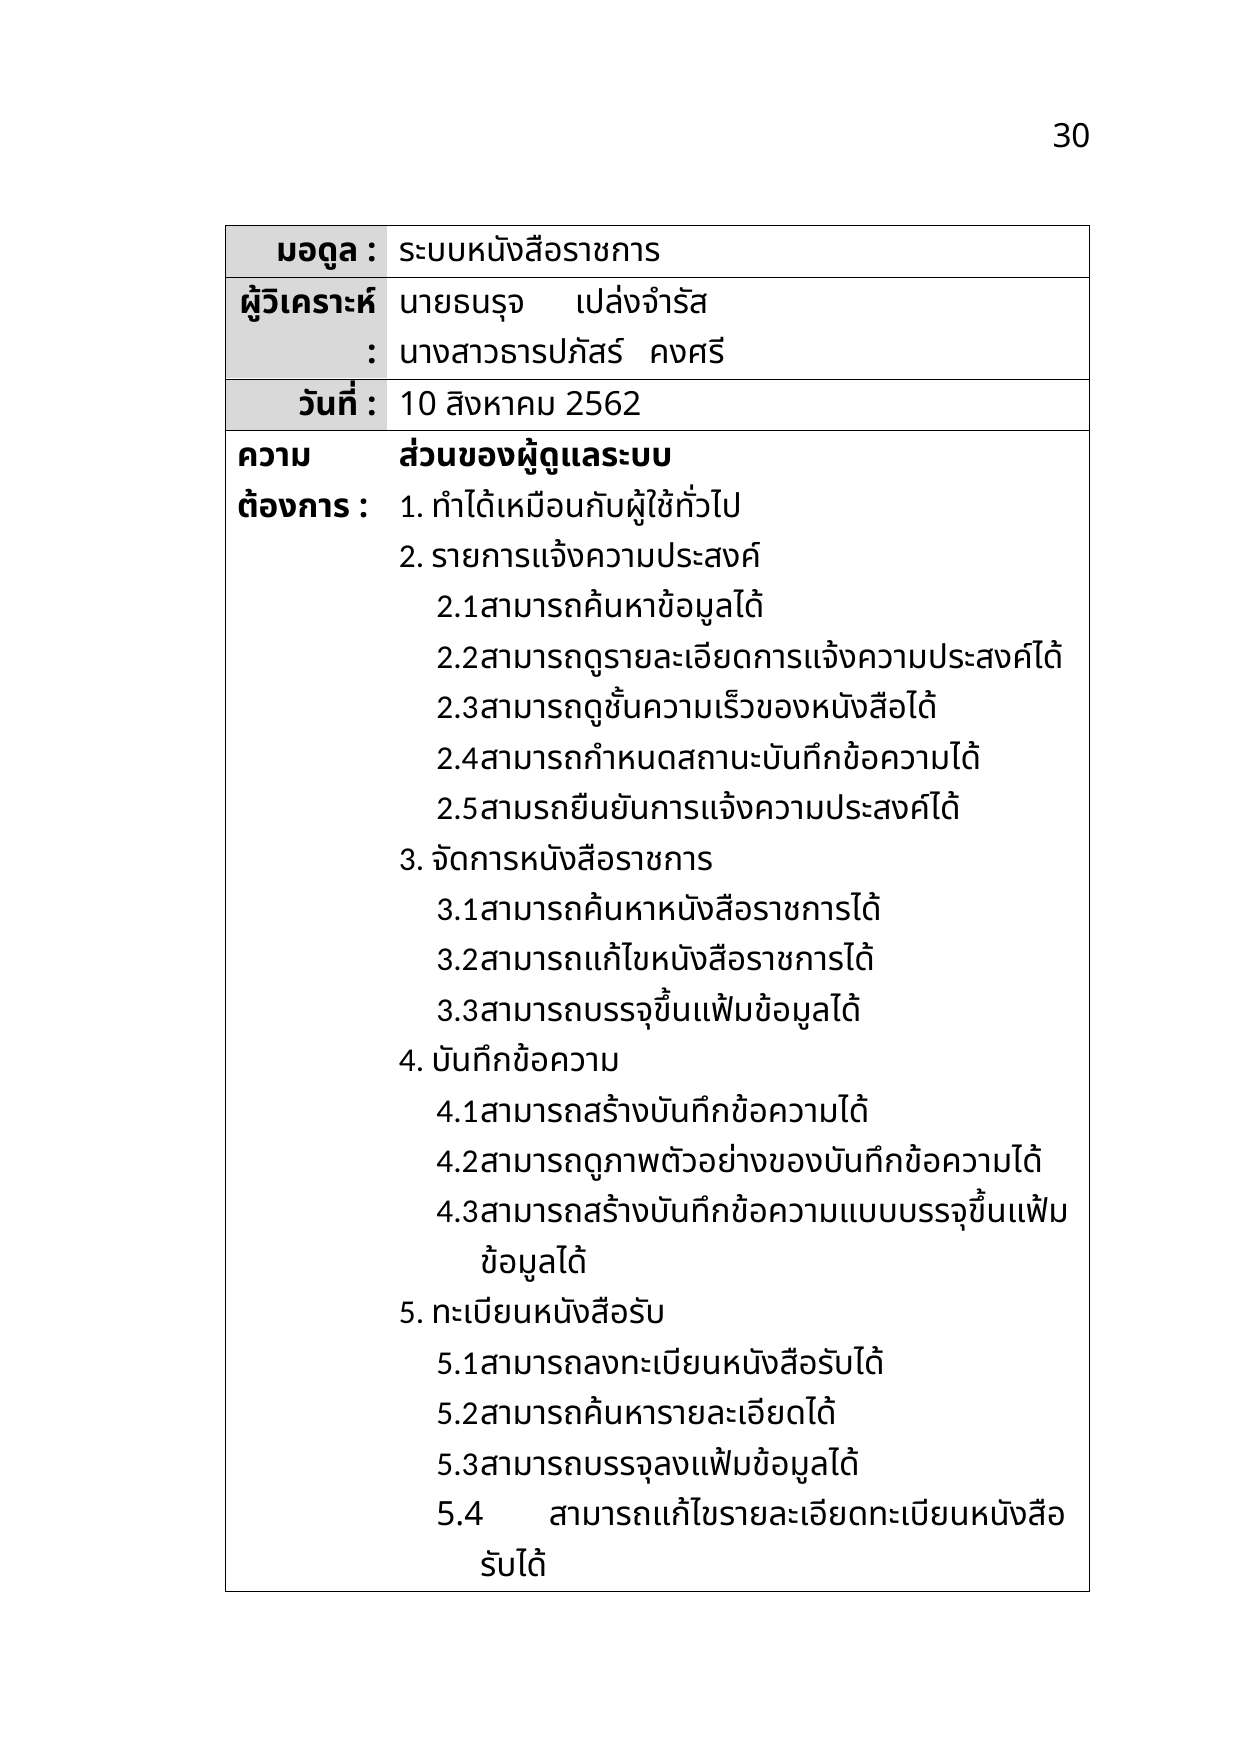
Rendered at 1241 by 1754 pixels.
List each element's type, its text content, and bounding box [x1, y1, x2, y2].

table_cell ความต้องการ : [226, 431, 387, 1591]
table_cell นายธนรุจ เปล่งจำรัส นางสาวธารปภัสร์ คงศรี [388, 278, 1089, 378]
table_cell วันที่ : [226, 380, 387, 430]
table_header ระบบหนังสือราชการ [388, 226, 1089, 277]
table_cell 10 สิงหาคม 2562 [388, 380, 1089, 430]
table_cell ผู้วิเคราะห์ : [226, 278, 387, 378]
table_cell ส่วนของผู้ดูแลระบบ ทำได้เหมือนกับผู้ใช้ทั่วไป รายการแจ้งความประสงค์ สามารถค้นหาข้อมูลได้ สามารถดูรายละเอียดการแจ้งความประสงค์ได้ สามารถดูชั้นความเร็วของหนังสือได้ สามารถกำหนดสถานะบันทึกข้อความได้ สามรถยืนยันการแจ้งความประสงค์ได้ จัดการหนังสือราชการ สามารถค้นหาหนังสือราชการได้ สามารถแก้ไขหนังสือราชการได้ สามารถบรรจุขึ้นแฟ้มข้อมูลได้ บันทึกข้อความ สามารถสร้างบันทึกข้อความได้ สามารถดูภาพตัวอย่างของบันทึกข้อความได้ สามารถสร้างบันทึกข้อความแบบบรรจุขึ้นแฟ้มข้อมูลได้ ทะเบียนหนังสือรับ สามารถลงทะเบียนหนังสือรับได้ สามารถค้นหารายละเอียดได้ สามารถบรรจุลงแฟ้มข้อมูลได้ สามารถแก้ไขรายละเอียดทะเบียนหนังสือรับได้ [388, 431, 1089, 1591]
table_header มอดูล : [226, 226, 387, 277]
